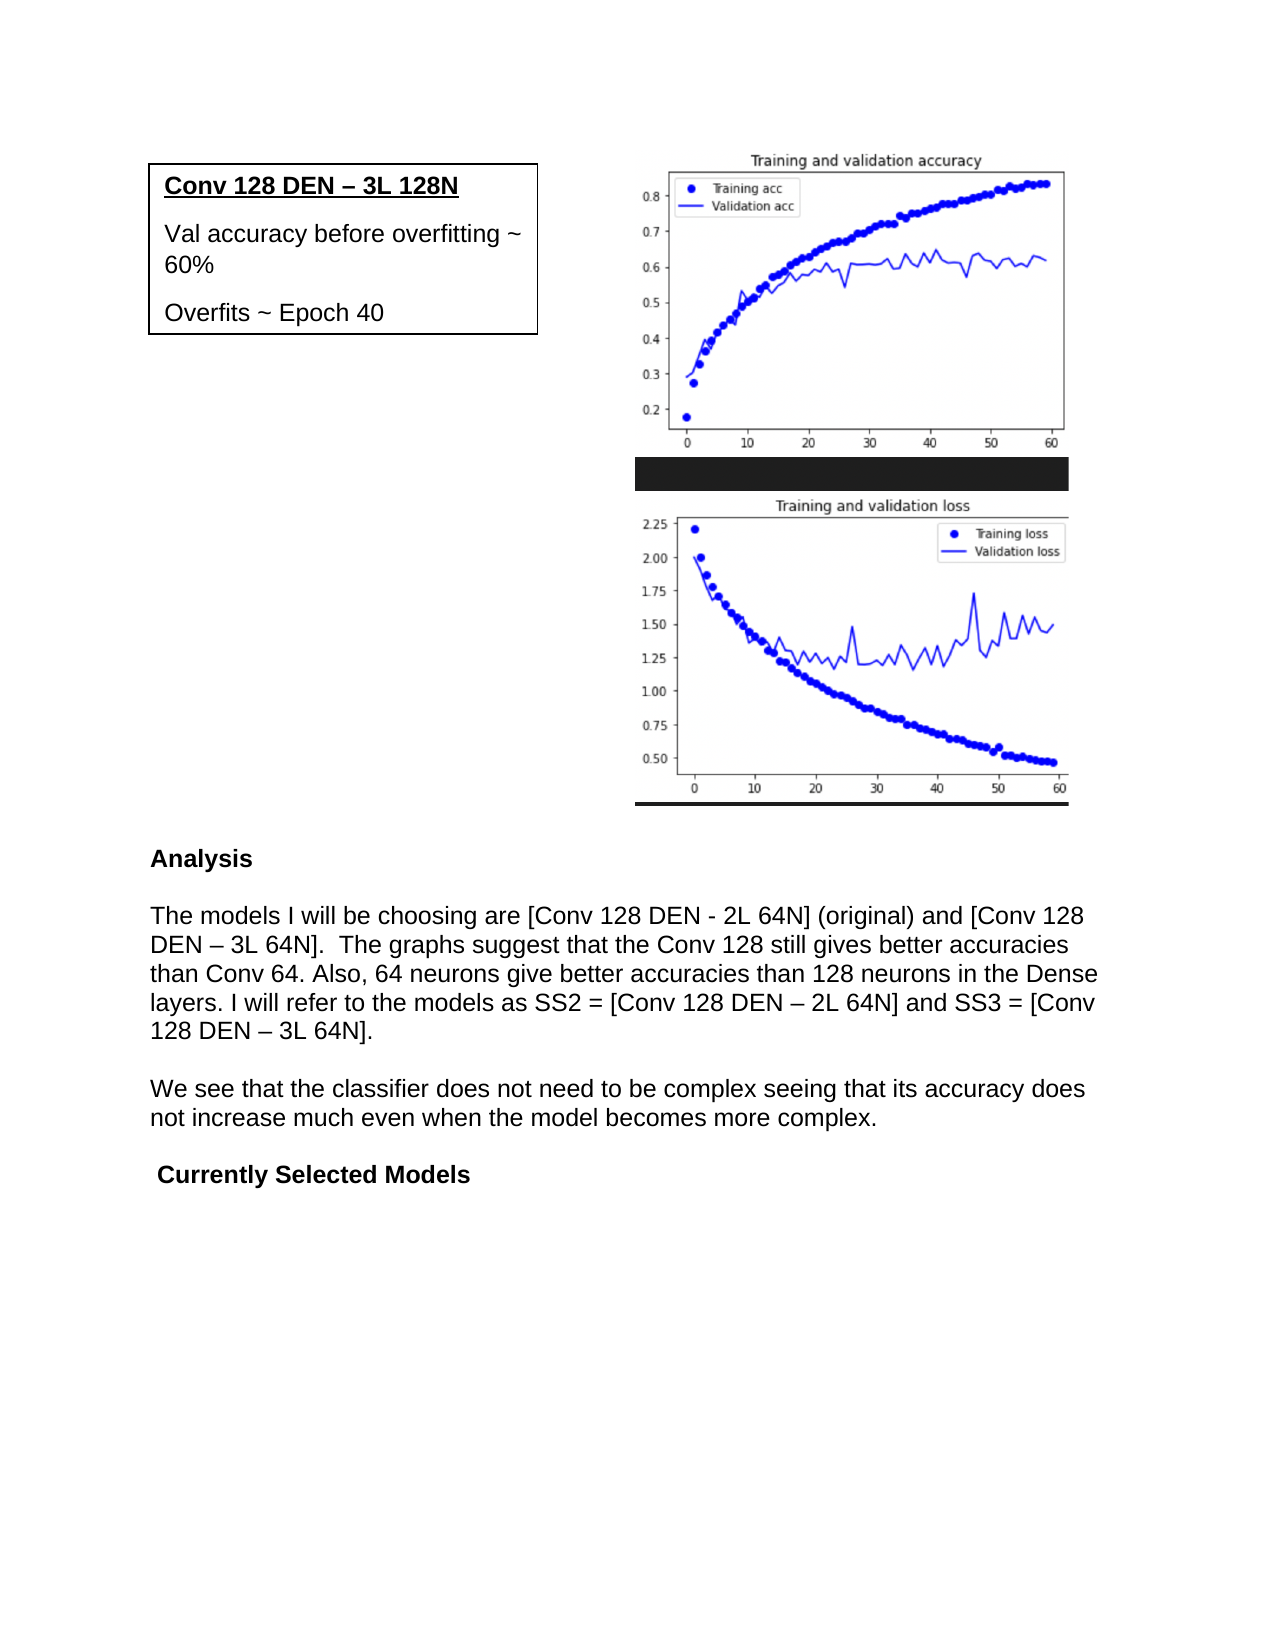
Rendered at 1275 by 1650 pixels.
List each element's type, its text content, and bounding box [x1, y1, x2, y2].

text Currently Selected Models [150, 1160, 1125, 1189]
text Analysis [150, 844, 1125, 873]
picture [635, 150, 1069, 806]
text We see that the classifier does not need to be complex seeing that its accuracy does not increase much even when the model becomes more complex. [150, 1074, 1125, 1131]
text The models I will be choosing are [Conv 128 DEN - 2L 64N] (original) and [Conv 128 DEN – 3L 64N]. The graphs suggest that the Conv 128 still gives better accuracies than Conv 64. Also, 64 neurons give better accuracies than 128 neurons in the Dense layers. I will refer to the models as SS2 = [Conv 128 DEN – 2L 64N] and SS3 = [Conv 128 DEN – 3L 64N]. [150, 901, 1125, 1045]
